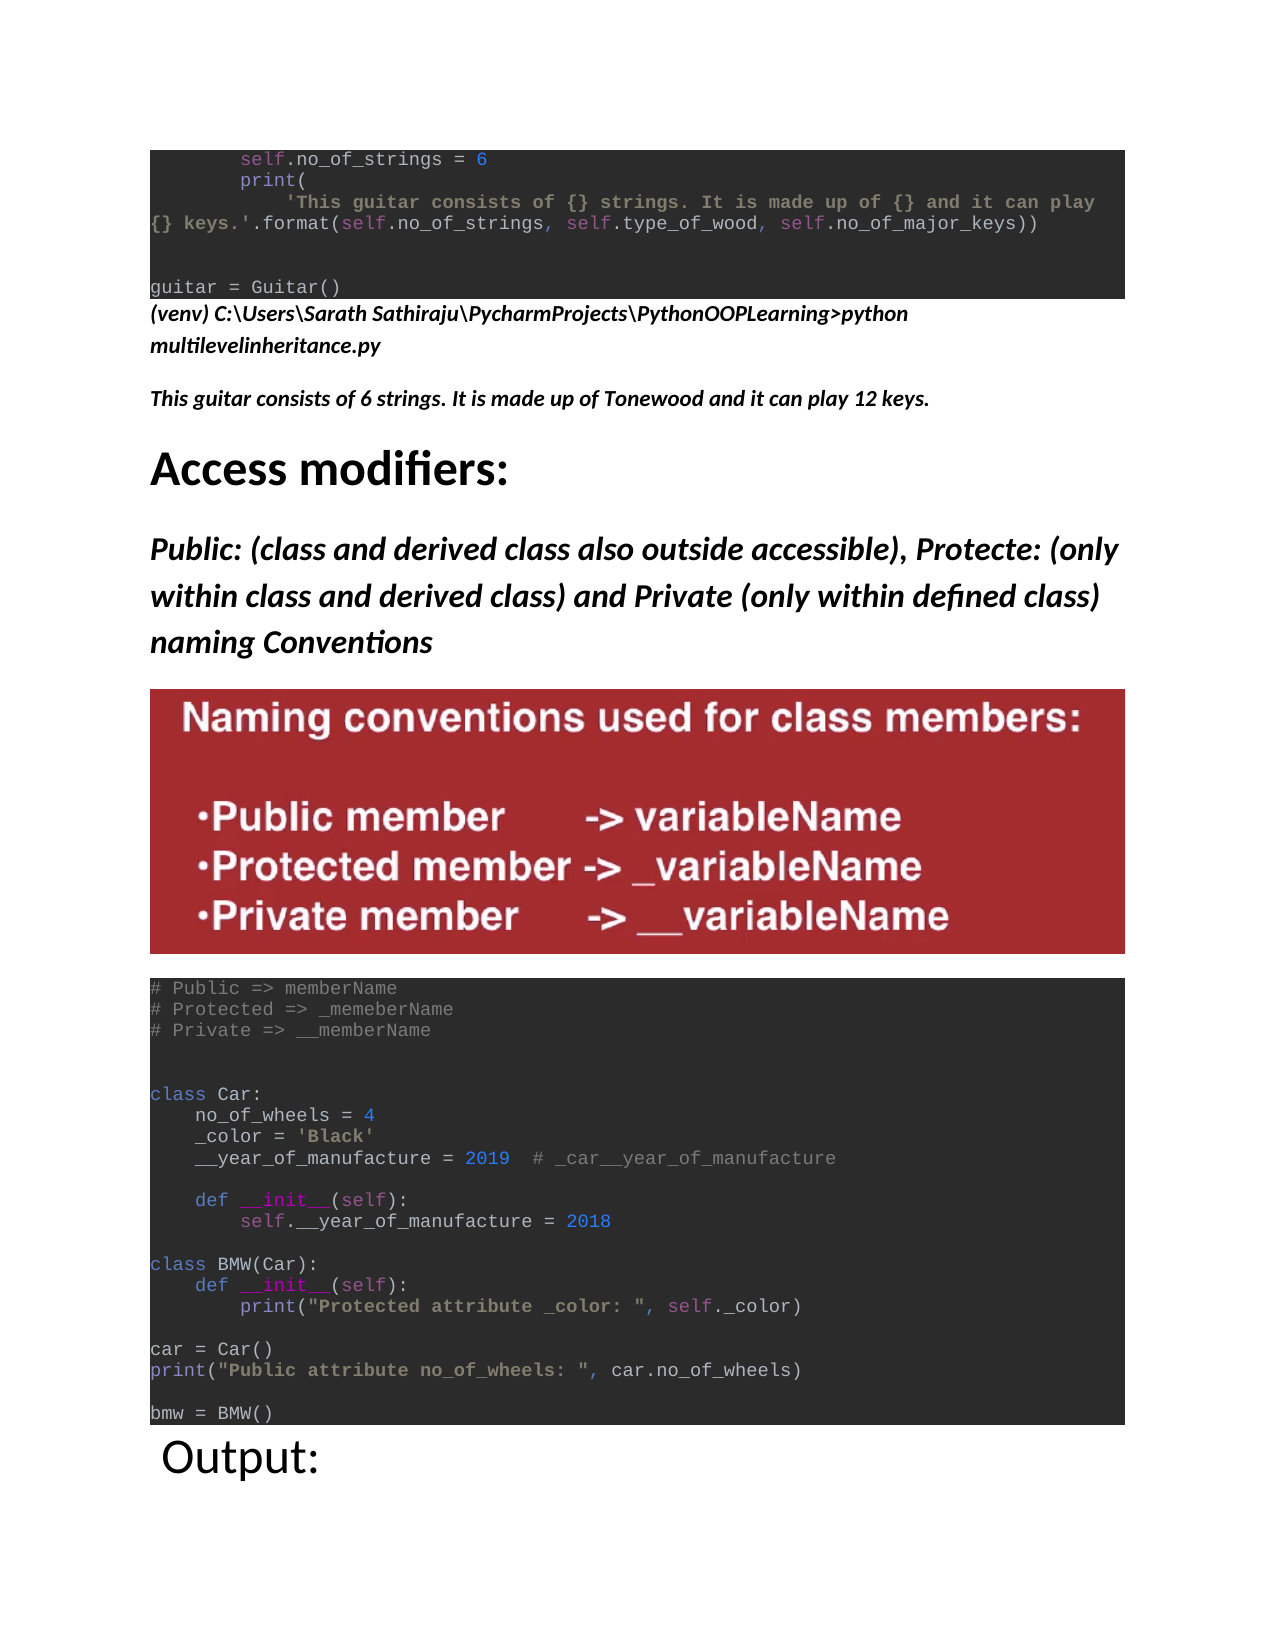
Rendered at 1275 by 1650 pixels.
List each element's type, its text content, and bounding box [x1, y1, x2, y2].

text Public: (class and derived class also outside accessible), Protecte: (only within class and derived class) and Private (only within defined class) naming Conventions [150, 528, 1125, 662]
text # Public => memberName # Protected => _memeberName # Private => __memberName class Car: no_of_wheels = 4 _color = 'Black' __year_of_manufacture = 2019 # _car__year_of_manufacture def __init__(self): self.__year_of_manufacture = 2018 class BMW(Car): def __init__(self): print("Protected attribute _color: ", self._color) car = Car() print("Public attribute no_of_wheels: ", car.no_of_wheels) bmw = BMW() [150, 978, 1125, 1425]
picture [150, 689, 1125, 954]
text Access modifiers: [150, 437, 1125, 498]
text This guitar consists of 6 strings. It is made up of Tonewood and it can play 12 keys. [150, 384, 1125, 412]
text (venv) C:\Users\Sarath Sathiraju\PycharmProjects\PythonOOPLearning>python multilevelinheritance.py [150, 299, 1125, 359]
text Output: [150, 1425, 1125, 1486]
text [150, 150, 1125, 299]
